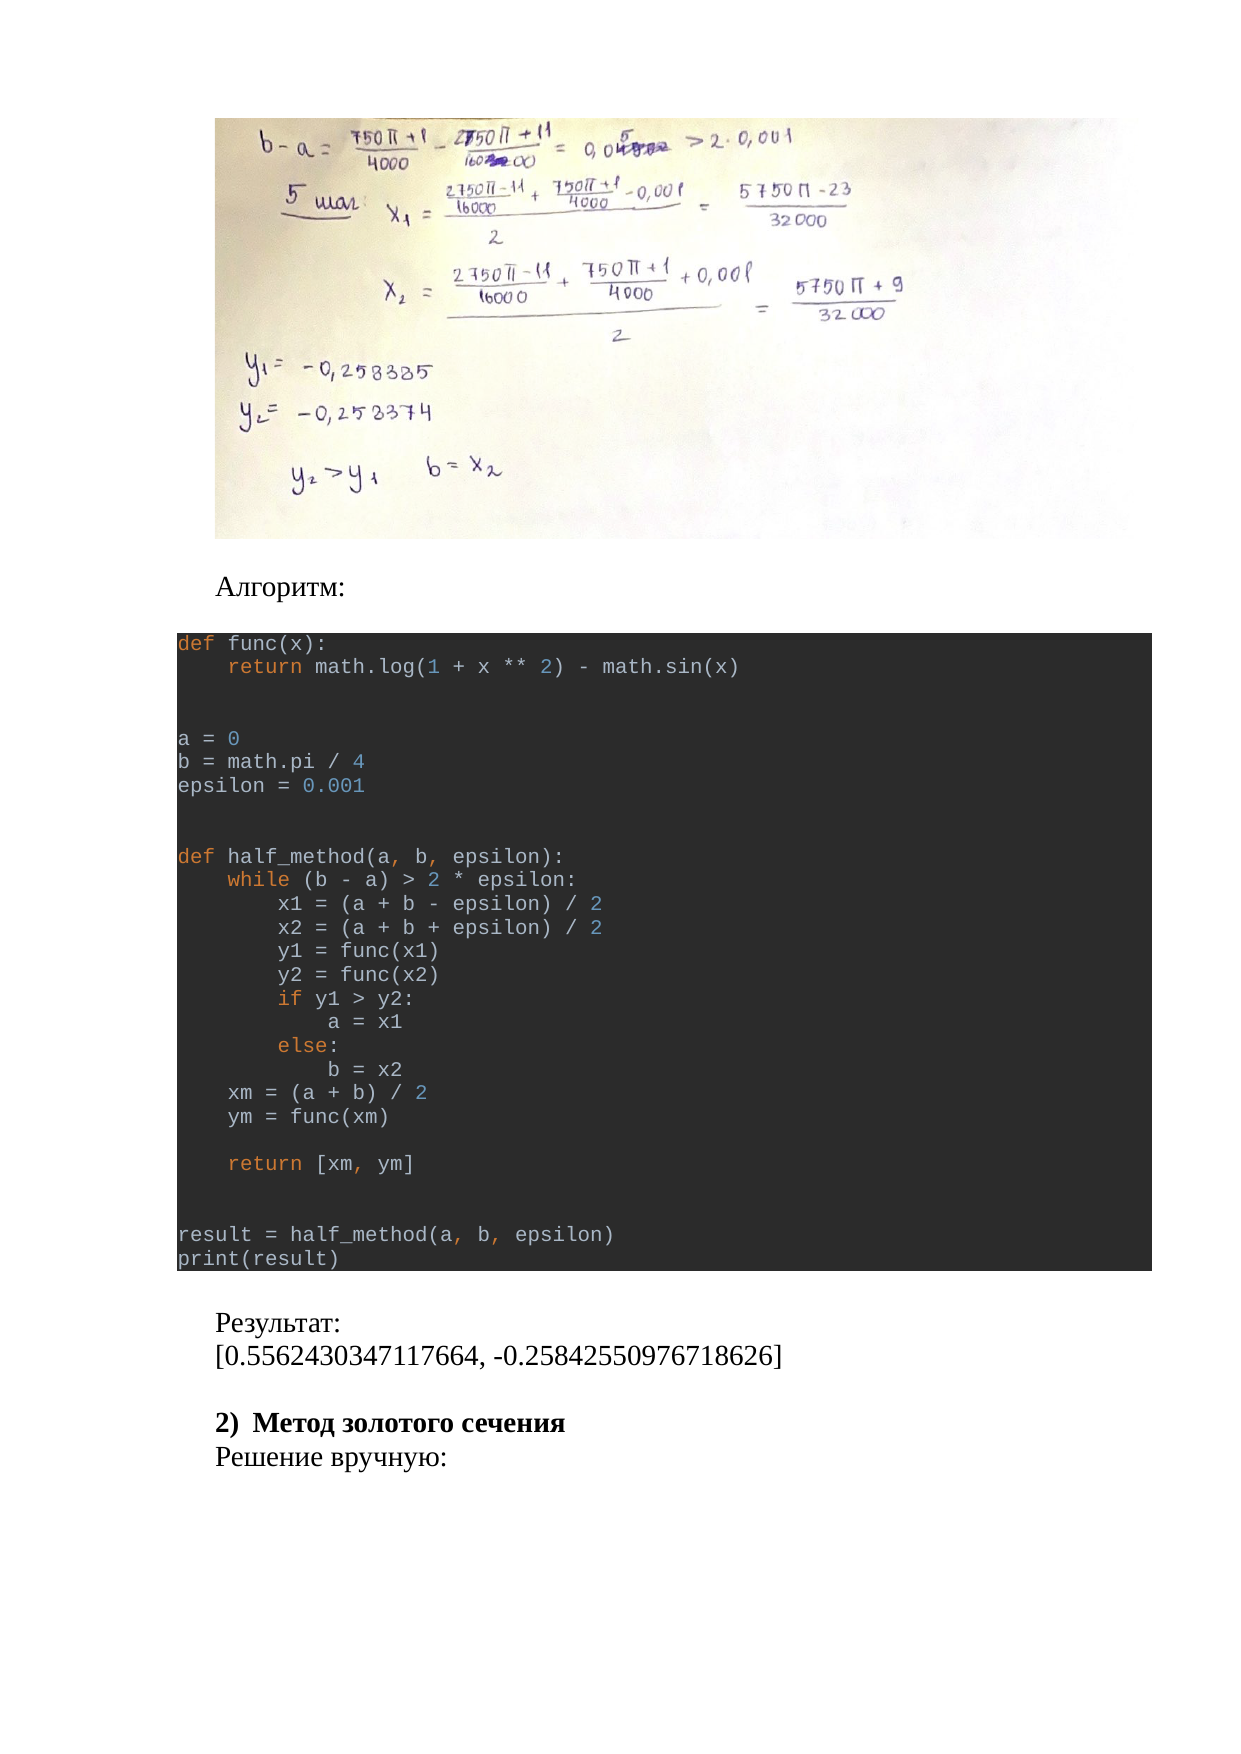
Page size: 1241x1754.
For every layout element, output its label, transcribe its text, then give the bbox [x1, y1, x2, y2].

picture [214, 118, 1139, 539]
list Метод золотого сечения [215, 1406, 1152, 1439]
text Алгоритм: [215, 569, 1152, 602]
text Решение вручную: [177, 1439, 1152, 1473]
text [0.5562430347117664, -0.25842550976718626] [215, 1338, 1152, 1372]
text def func(x): return math.log(1 + x ** 2) - math.sin(x) a = 0 b = math.pi / 4 epsilon = 0.001 def half_method(a, b, epsilon): while (b - a) > 2 * epsilon: x1 = (a + b - epsilon) / 2 x2 = (a + b + epsilon) / 2 y1 = func(x1) y2 = func(x2) if y1 > y2: a = x1 else: b = x2 xm = (a + b) / 2 ym = func(xm) return [xm, ym] result = half_method(a, b, epsilon) print(result) [177, 633, 1152, 1271]
text Результат: [215, 1305, 1152, 1338]
